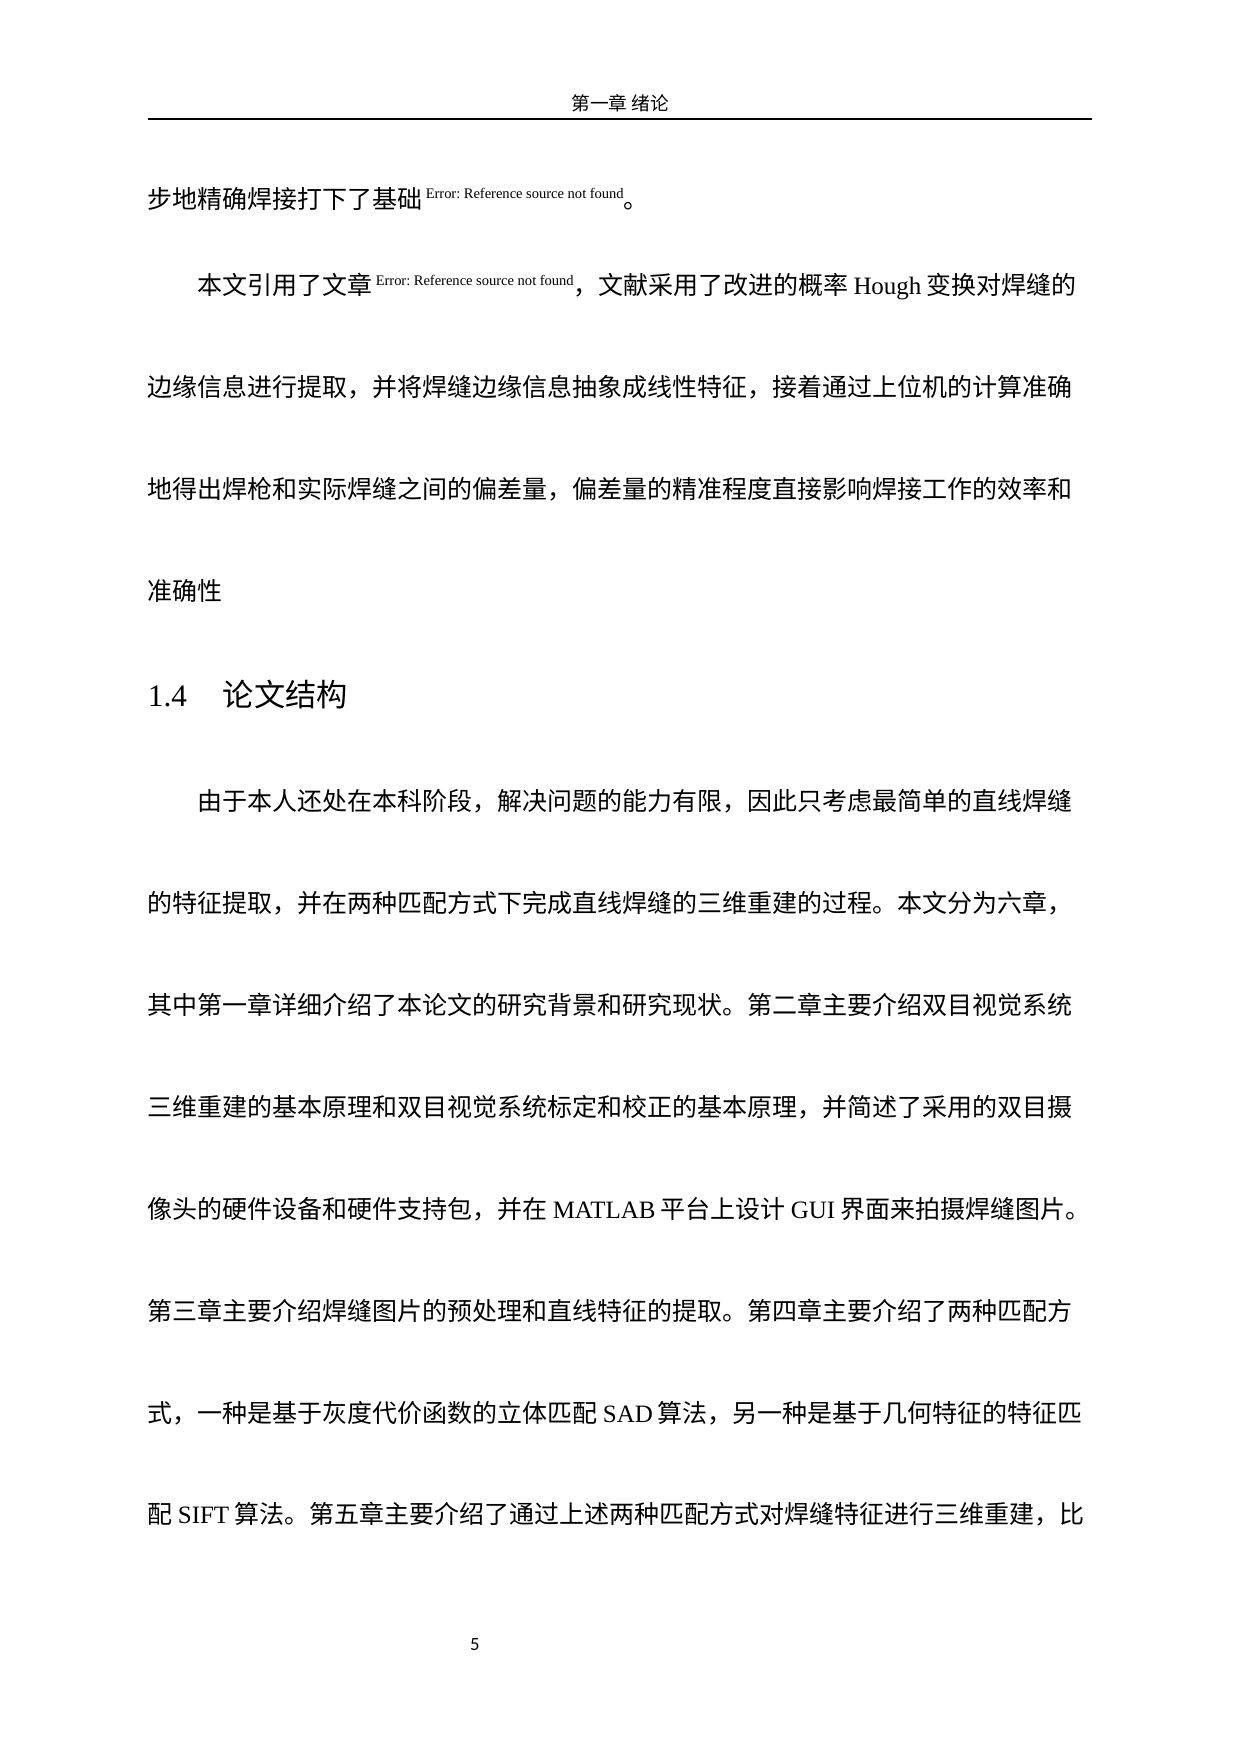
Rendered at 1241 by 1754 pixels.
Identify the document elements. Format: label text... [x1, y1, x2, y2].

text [148, 164, 1092, 232]
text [148, 766, 1092, 1547]
subtitle 论文结构 [148, 658, 1092, 726]
